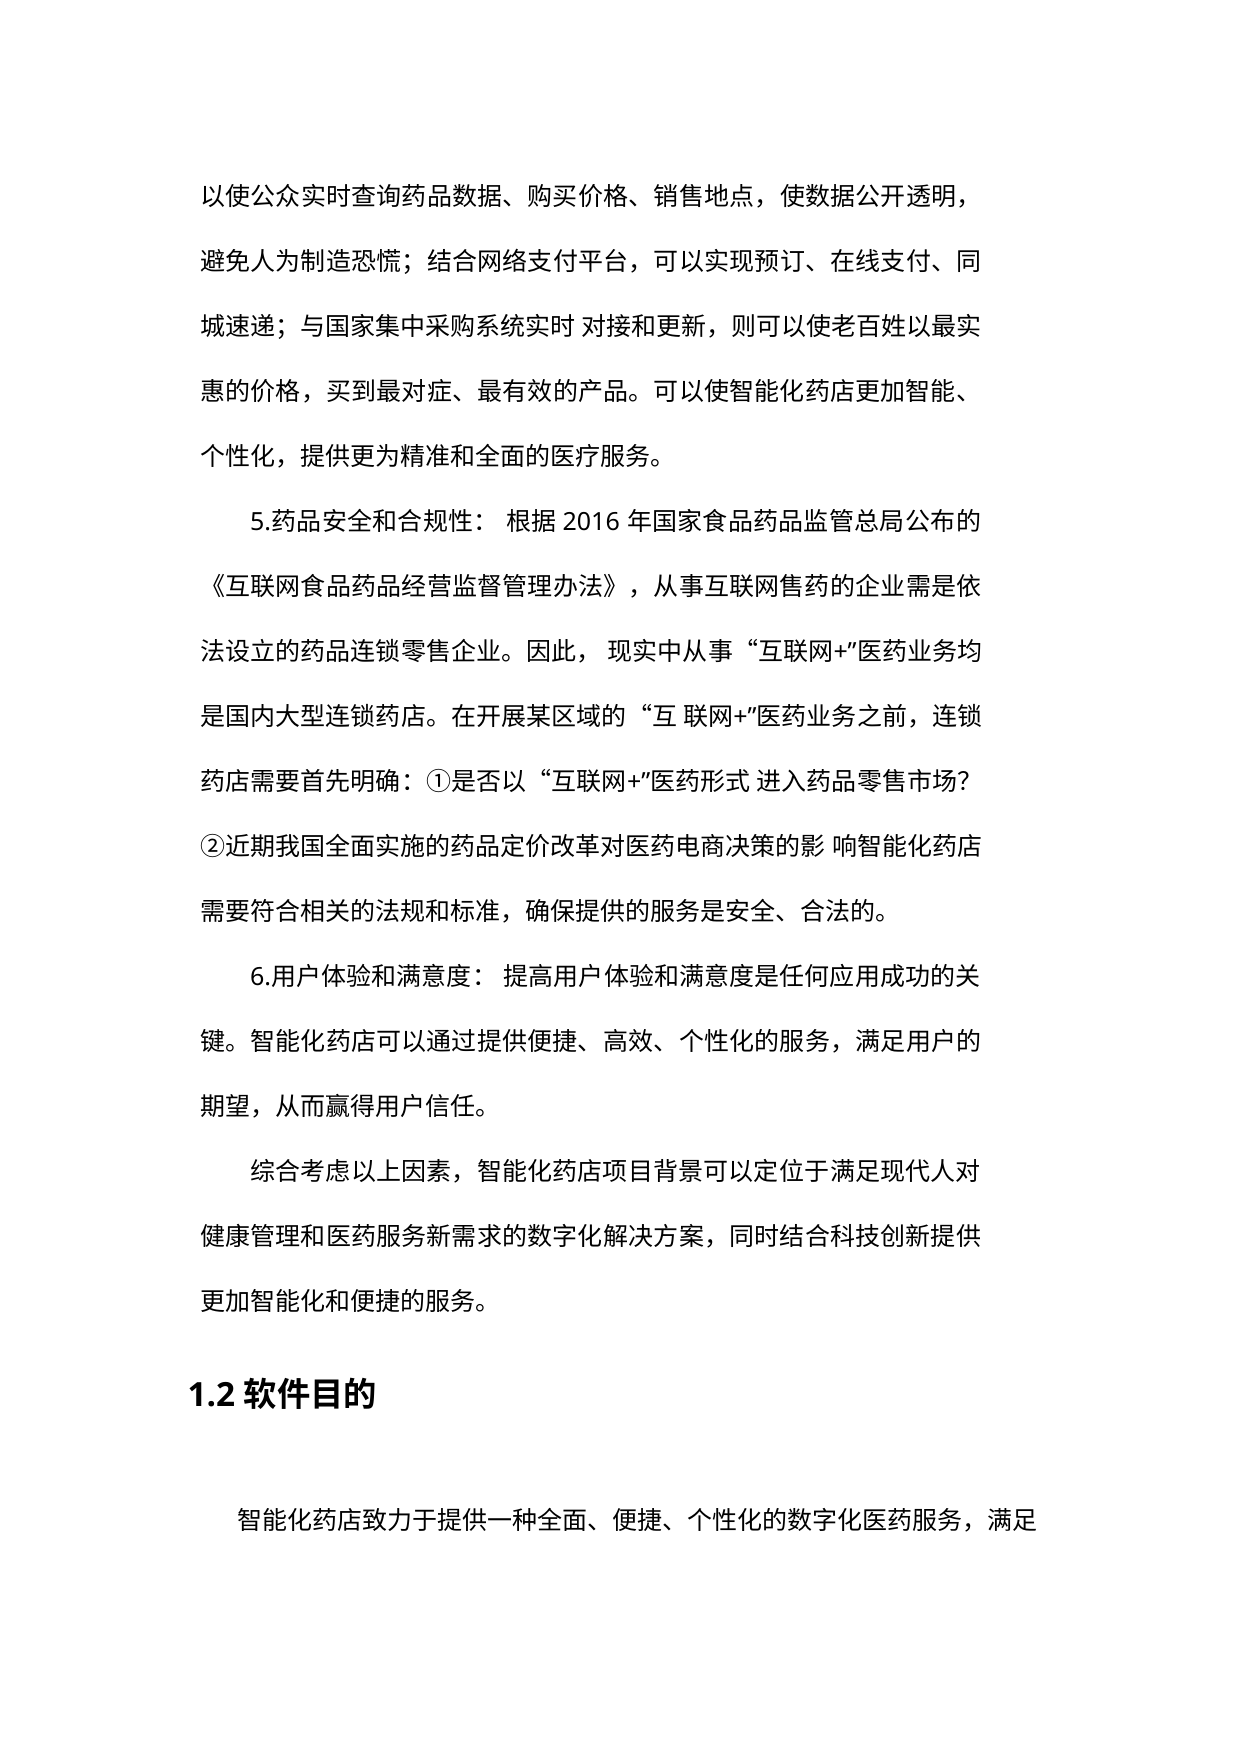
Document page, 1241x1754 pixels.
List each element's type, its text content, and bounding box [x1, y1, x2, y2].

text 综合考虑以上因素，智能化药店项目背景可以定位于满足现代人对健康管理和医药服务新需求的数字化解决方案，同时结合科技创新提供更加智能化和便捷的服务。 [200, 1137, 982, 1332]
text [200, 162, 982, 487]
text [187, 1486, 1053, 1551]
text 5.药品安全和合规性： 根据 2016 年国家食品药品监管总局公布的《互联网食品药品经营监督管理办法》，从事互联网售药的企业需是依法设立的药品连锁零售企业。因此， 现实中从事“互联网+”医药业务均是国内大型连锁药店。在开展某区域的“互 联网+”医药业务之前，连锁药店需要首先明确：①是否以“互联网+”医药形式 进入药品零售市场？②近期我国全面实施的药品定价改革对医药电商决策的影 响智能化药店需要符合相关的法规和标准，确保提供的服务是安全、合法的。 [200, 487, 982, 942]
subtitle 1.2 软件目的 [187, 1359, 1053, 1424]
text 6.用户体验和满意度： 提高用户体验和满意度是任何应用成功的关键。智能化药店可以通过提供便捷、高效、个性化的服务，满足用户的期望，从而赢得用户信任。 [200, 942, 982, 1137]
